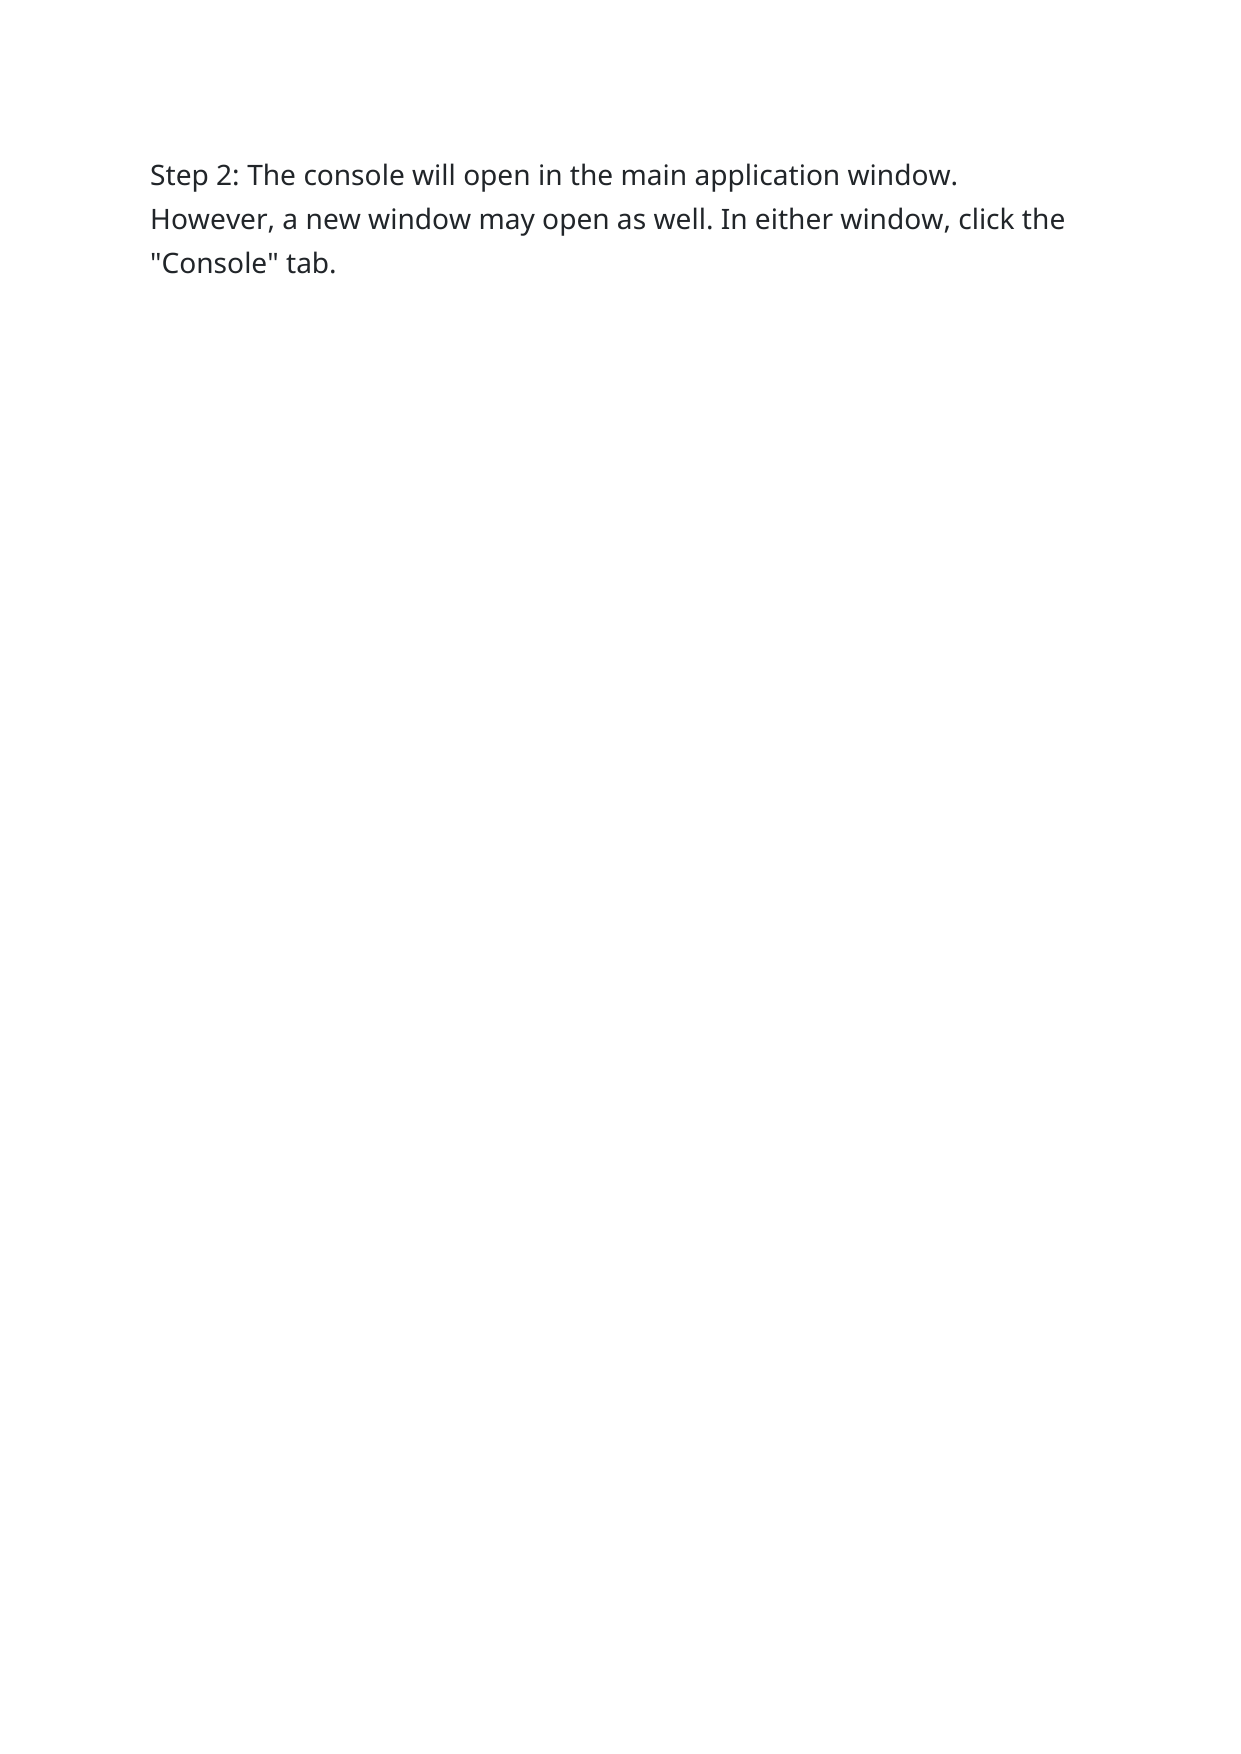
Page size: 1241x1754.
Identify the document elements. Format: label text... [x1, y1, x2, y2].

text Step 2: The console will open in the main application window. However, a new window may open as well. In either window, click the "Console" tab. [150, 150, 1090, 281]
